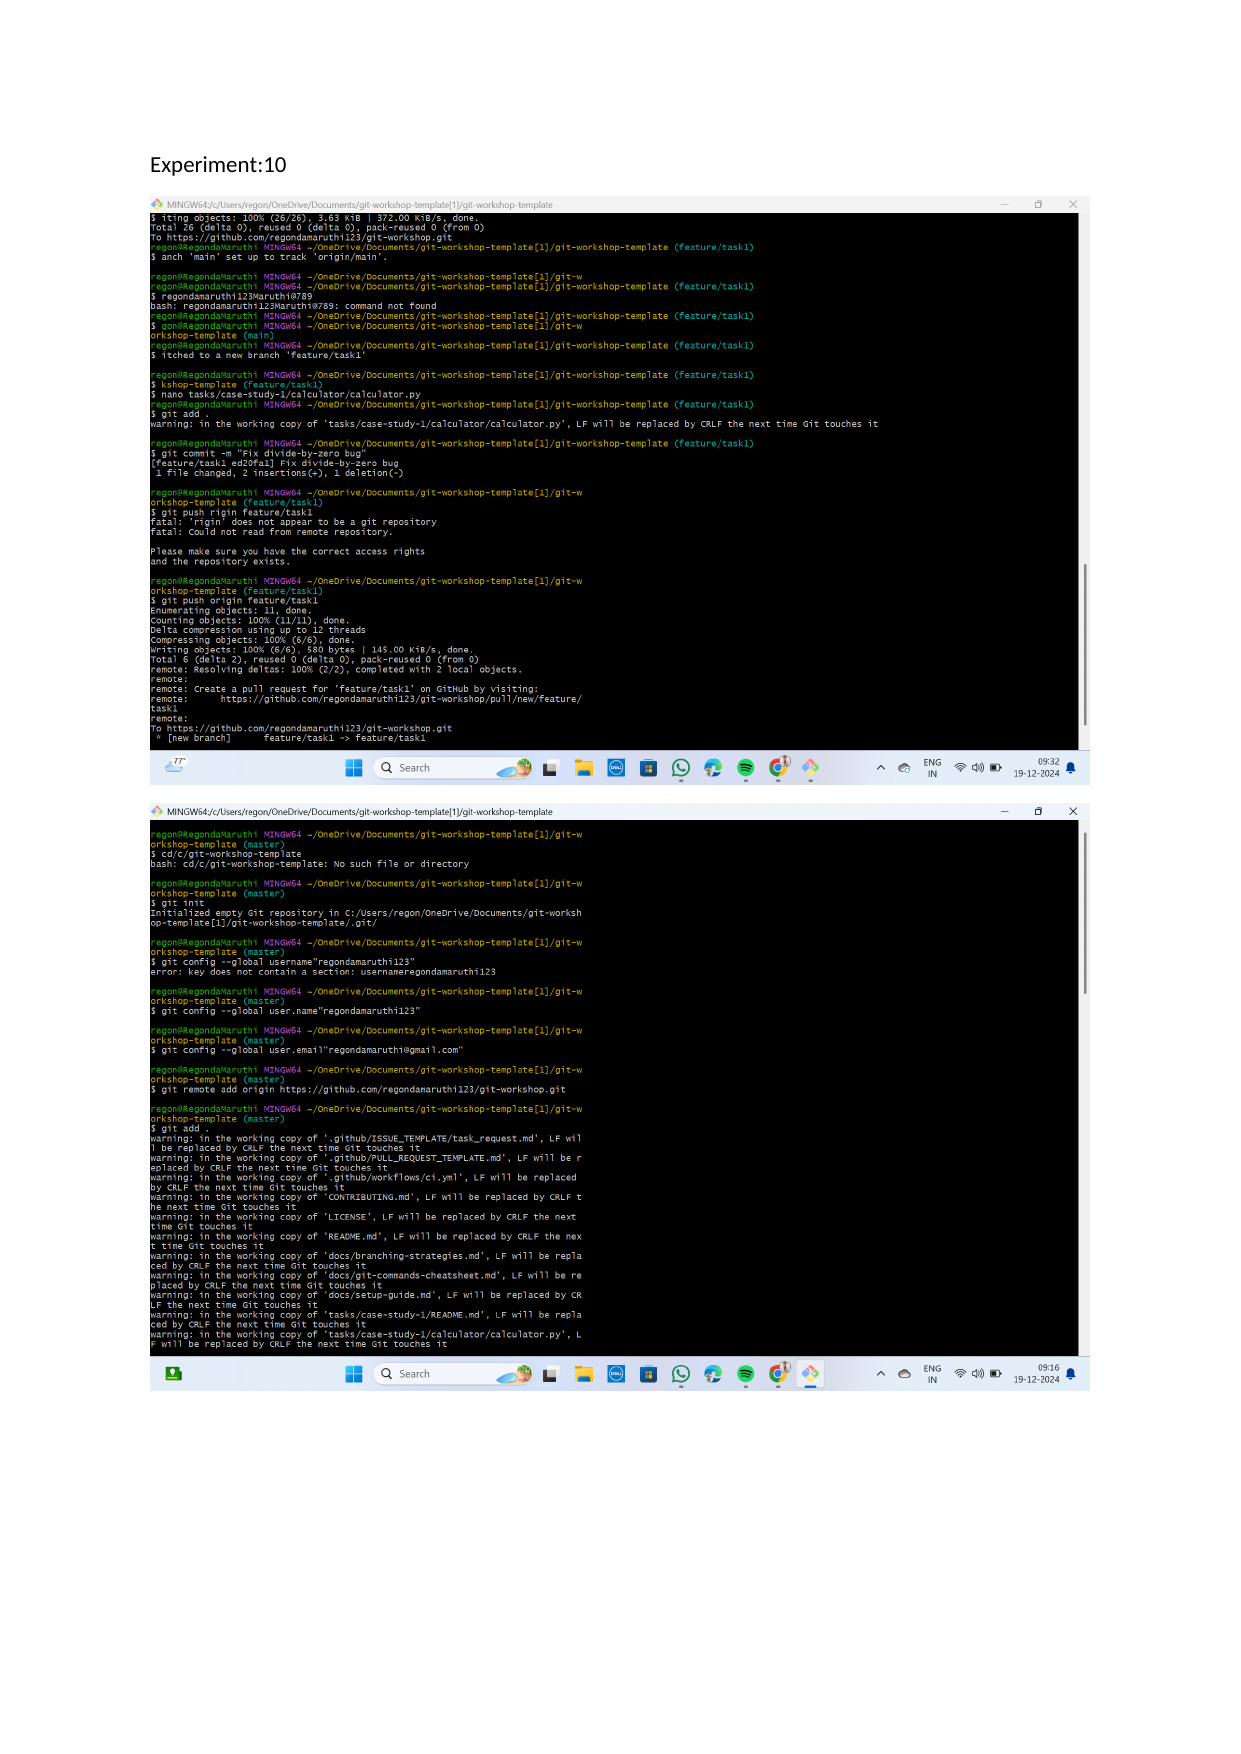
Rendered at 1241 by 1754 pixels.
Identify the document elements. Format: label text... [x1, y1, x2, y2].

picture [150, 196, 1091, 785]
picture [150, 803, 1091, 1391]
text Experiment:10 [150, 150, 1090, 178]
